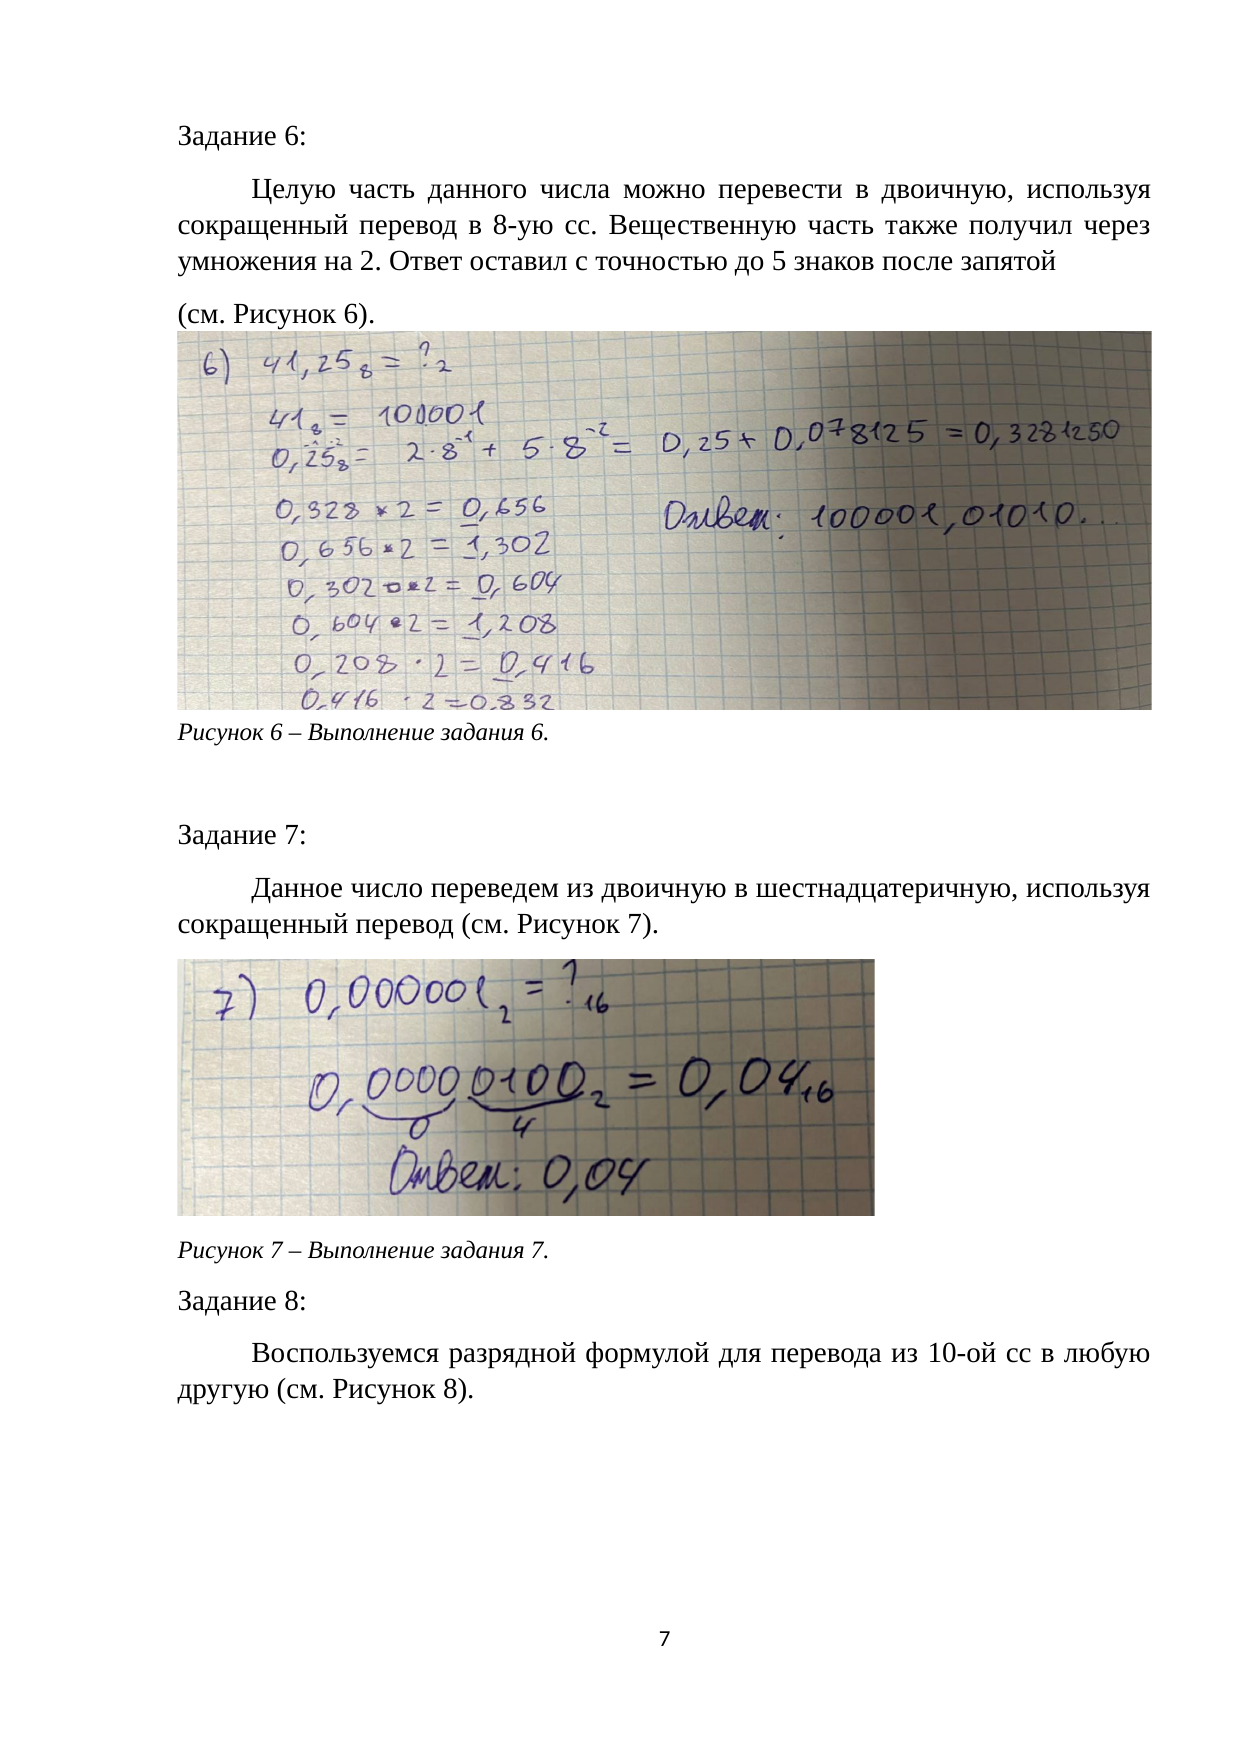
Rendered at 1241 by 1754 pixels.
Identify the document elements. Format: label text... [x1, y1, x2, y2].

picture [177, 331, 1152, 710]
text (см. Рисунок 6). Рисунок 6 – Выполнение задания 6. [177, 710, 1152, 746]
text Воспользуемся разрядной формулой для перевода из 10-ой сс в любую другую (см. Рисунок 8). [177, 1335, 1152, 1405]
text Рисунок 7 – Выполнение задания 7. [177, 1235, 1152, 1264]
text (см. Рисунок 6). Рисунок 6 – Выполнение задания 6. [177, 296, 1152, 331]
text Целую часть данного числа можно перевести в двоичную, используя сокращенный перевод в 8-ую сс. Вещественную часть также получил через умножения на 2. Ответ оставил с точностью до 5 знаков после запятой [177, 171, 1152, 277]
text Данное число переведем из двоичную в шестнадцатеричную, используя сокращенный перевод (см. Рисунок 7). [177, 870, 1152, 940]
text Задание 7: [177, 817, 1152, 851]
text Задание 8: [177, 1283, 1152, 1316]
picture [177, 959, 875, 1216]
text Задание 6: [177, 118, 1152, 152]
